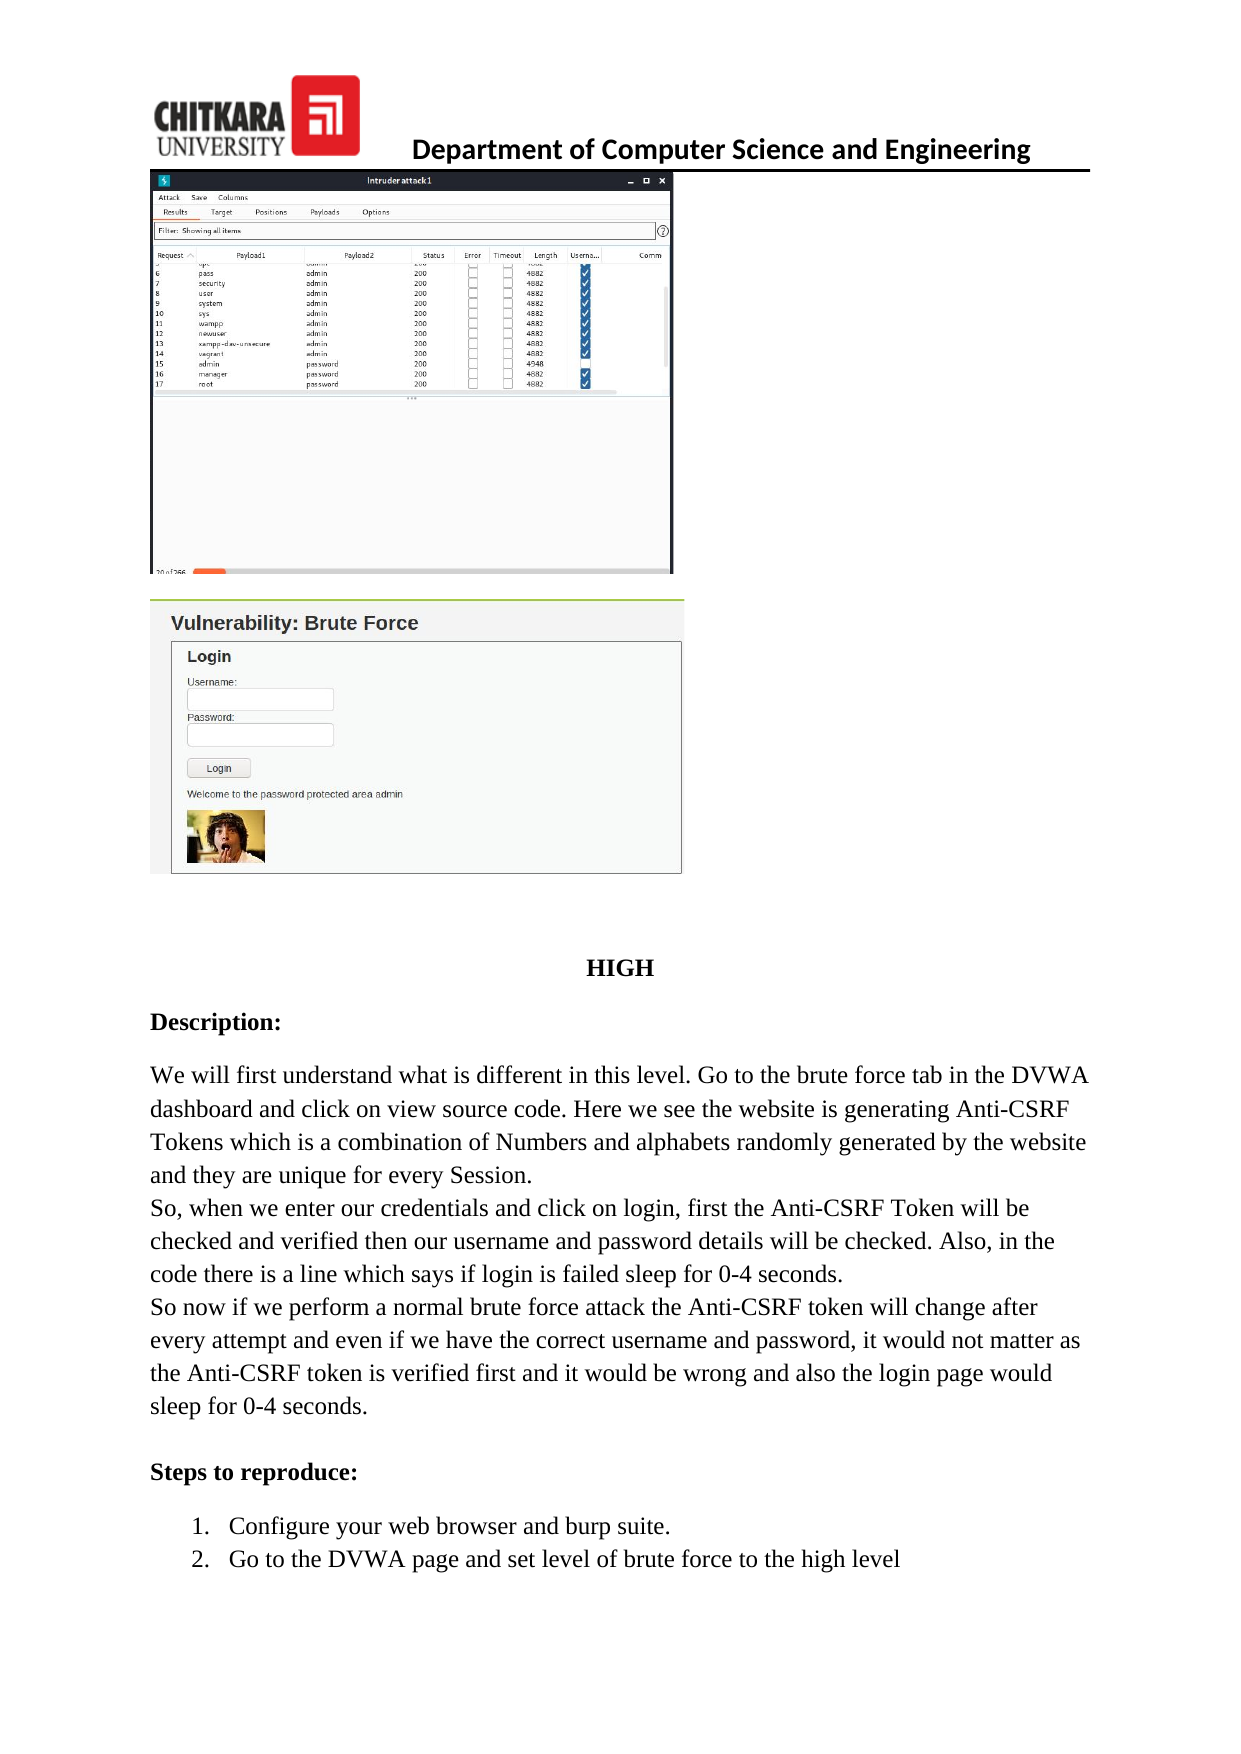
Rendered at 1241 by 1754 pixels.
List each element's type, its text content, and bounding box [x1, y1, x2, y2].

picture [150, 172, 674, 574]
text We will first understand what is different in this level. Go to the brute force tab in the DVWA dashboard and click on view source code. Here we see the website is generating Anti-CSRF Tokens which is a combination of Numbers and alphabets randomly generated by the website and they are unique for every Session. [150, 1061, 1090, 1188]
text Description: [150, 1007, 1090, 1036]
list Go to the DVWA page and set level of brute force to the high level [191, 1544, 1090, 1572]
text So, when we enter our credentials and click on login, first the Anti-CSRF Token will be checked and verified then our username and password details will be checked. Also, in the code there is a line which says if login is failed sleep for 0-4 seconds. [150, 1193, 1090, 1287]
text So now if we perform a normal brute force attack the Anti-CSRF token will change after every attempt and even if we have the correct username and password, it would not matter as the Anti-CSRF token is verified first and it would be wrong and also the login page would sleep for 0-4 seconds. [150, 1292, 1090, 1419]
text HIGH [150, 953, 1090, 982]
text Steps to reproduce: [150, 1457, 1090, 1486]
list Configure your web browser and burp suite. [191, 1511, 1090, 1539]
picture [150, 599, 685, 874]
